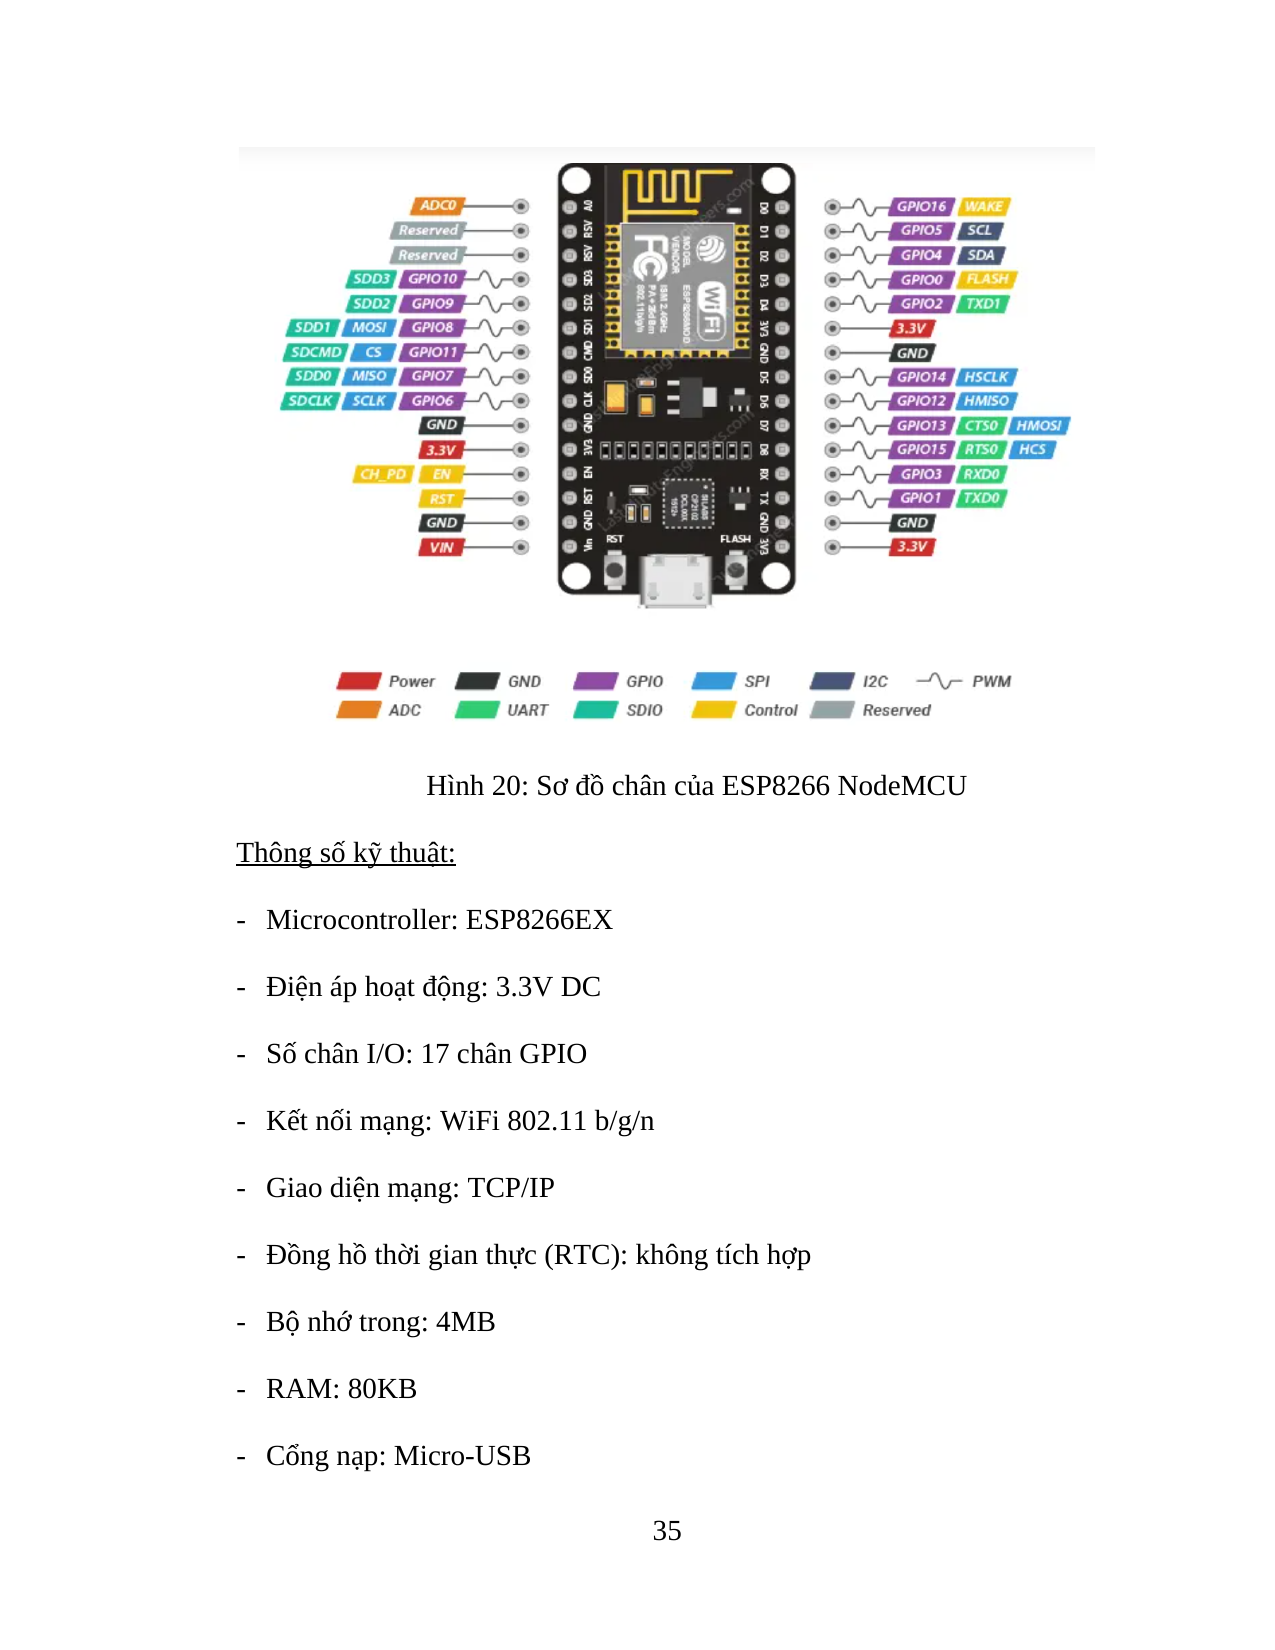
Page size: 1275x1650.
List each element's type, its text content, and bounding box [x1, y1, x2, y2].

list Bộ nhớ trong: 4MB [236, 1304, 1157, 1337]
list Giao diện mạng: TCP/IP [236, 1170, 1157, 1203]
list Kết nối mạng: WiFi 802.11 b/g/n [236, 1103, 1157, 1136]
list Số chân I/O: 17 chân GPIO [236, 1036, 1157, 1069]
list Điện áp hoạt động: 3.3V DC [236, 969, 1157, 1002]
picture [238, 147, 1096, 735]
list Cổng nạp: Micro-USB [236, 1438, 1157, 1471]
list Microcontroller: ESP8266EX [236, 902, 1157, 936]
text Hình 20: Sơ đồ chân của ESP8266 NodeMCU [177, 768, 1157, 802]
text Thông số kỹ thuật: [177, 835, 1157, 868]
list RAM: 80KB [236, 1371, 1157, 1404]
list Đồng hồ thời gian thực (RTC): không tích hợp [236, 1237, 1157, 1270]
